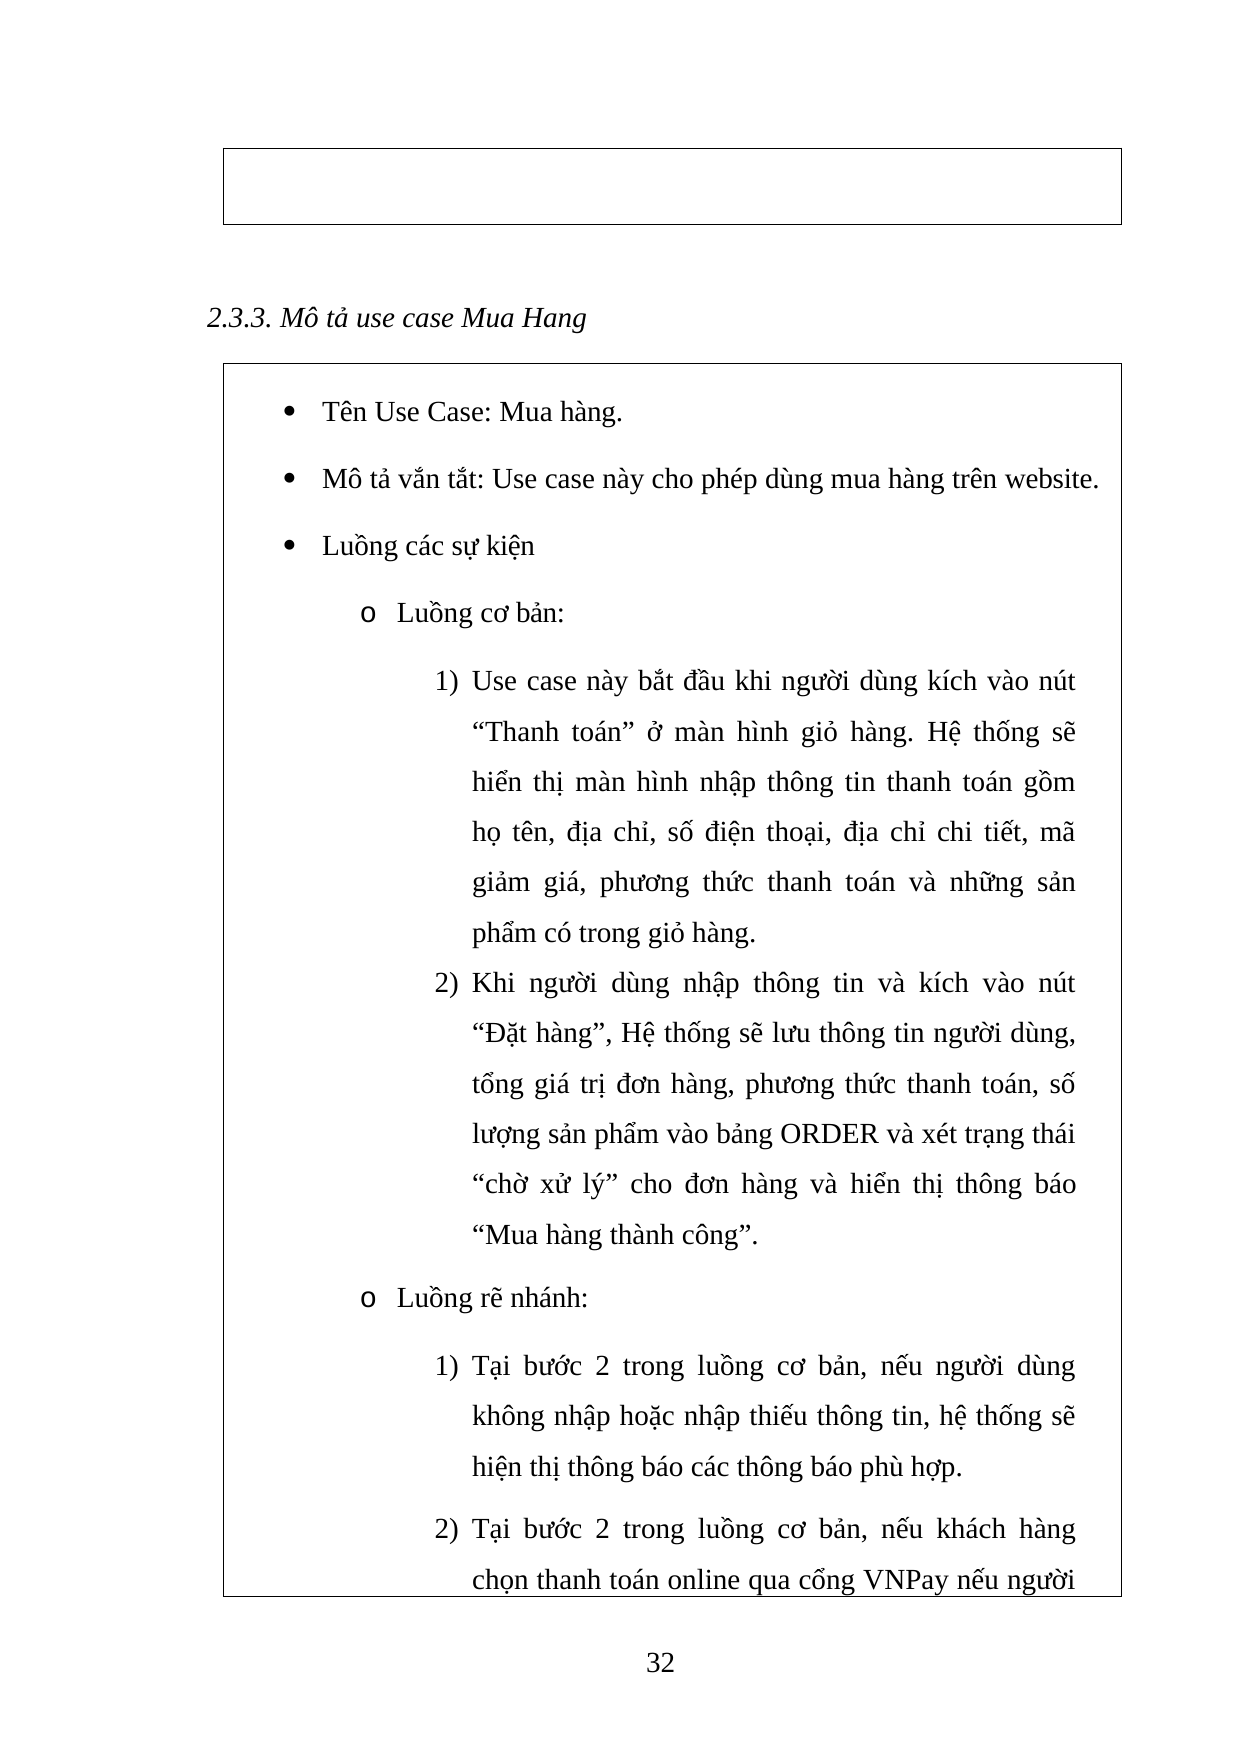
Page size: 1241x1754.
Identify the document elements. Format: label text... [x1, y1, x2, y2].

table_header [224, 149, 1121, 224]
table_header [224, 364, 1121, 1596]
subtitle 2.3.3. Mô tả use case Mua Hang [207, 300, 1099, 334]
